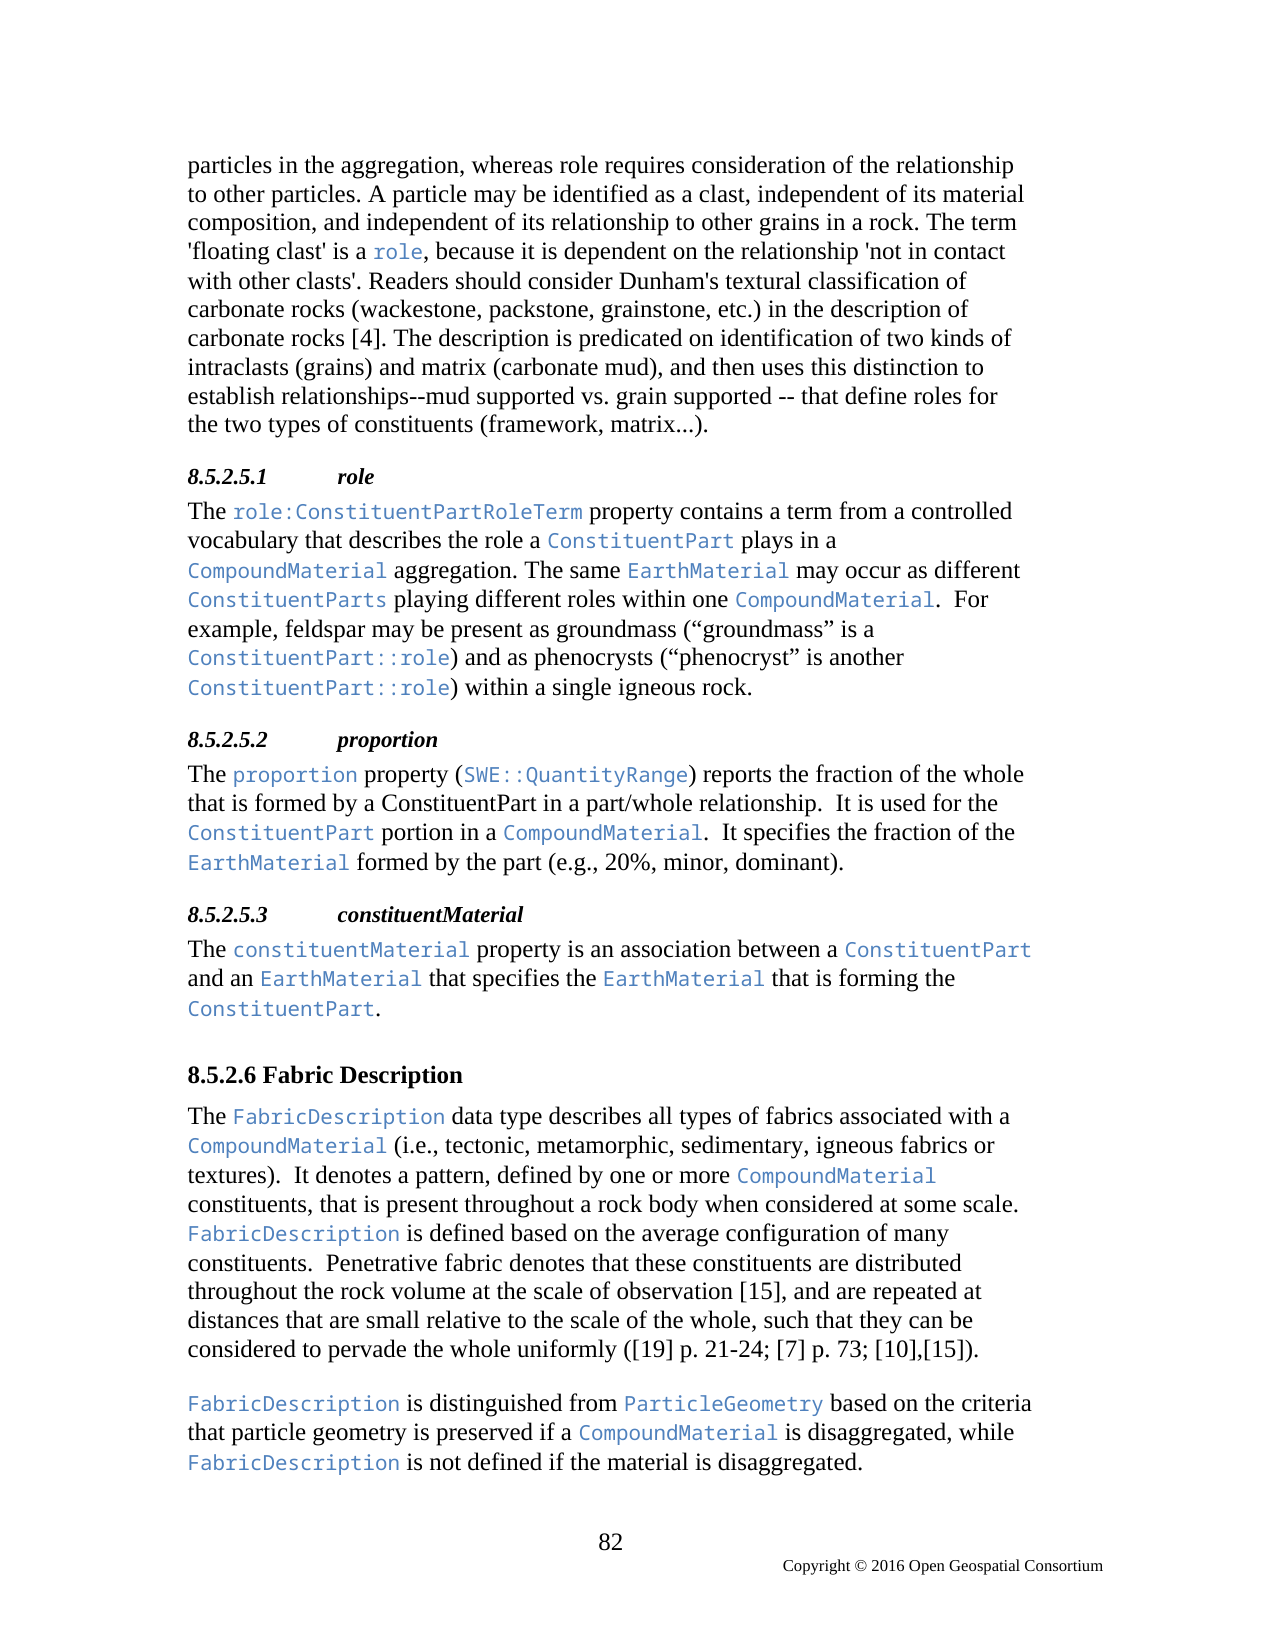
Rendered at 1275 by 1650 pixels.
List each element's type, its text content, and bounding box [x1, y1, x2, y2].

subtitle proportion [187, 726, 1034, 753]
text The role:ConstituentPartRoleTerm property contains a term from a controlled vocabulary that describes the role a ConstituentPart plays in a CompoundMaterial aggregation. The same EarthMaterial may occur as different ConstituentParts playing different roles within one CompoundMaterial. For example, feldspar may be present as groundmass (“groundmass” is a ConstituentPart::role) and as phenocrysts (“phenocryst” is another ConstituentPart::role) within a single igneous rock. [187, 496, 1034, 701]
text The proportion property (SWE::QuantityRange) reports the fraction of the whole that is formed by a ConstituentPart in a part/whole relationship. It is used for the ConstituentPart portion in a CompoundMaterial. It specifies the fraction of the EarthMaterial formed by the part (e.g., 20%, minor, dominant). [187, 759, 1034, 876]
subtitle Fabric Description [187, 1060, 1034, 1088]
text FabricDescription is distinguished from ParticleGeometry based on the criteria that particle geometry is preserved if a CompoundMaterial is disaggregated, while FabricDescription is not defined if the material is disaggregated. [187, 1388, 1034, 1476]
subtitle constituentMaterial [187, 901, 1034, 928]
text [187, 150, 1034, 438]
text The constituentMaterial property is an association between a ConstituentPart and an EarthMaterial that specifies the EarthMaterial that is forming the ConstituentPart. [187, 934, 1034, 1022]
text The FabricDescription data type describes all types of fabrics associated with a CompoundMaterial (i.e., tectonic, metamorphic, sedimentary, igneous fabrics or textures). It denotes a pattern, defined by one or more CompoundMaterial constituents, that is present throughout a rock body when considered at some scale. FabricDescription is defined based on the average configuration of many constituents. Penetrative fabric denotes that these constituents are distributed throughout the rock volume at the scale of observation [15], and are repeated at distances that are small relative to the scale of the whole, such that they can be considered to pervade the whole uniformly ([19] p. 21-24; [7] p. 73; [10],[15]). [187, 1101, 1034, 1363]
subtitle role [187, 463, 1034, 489]
